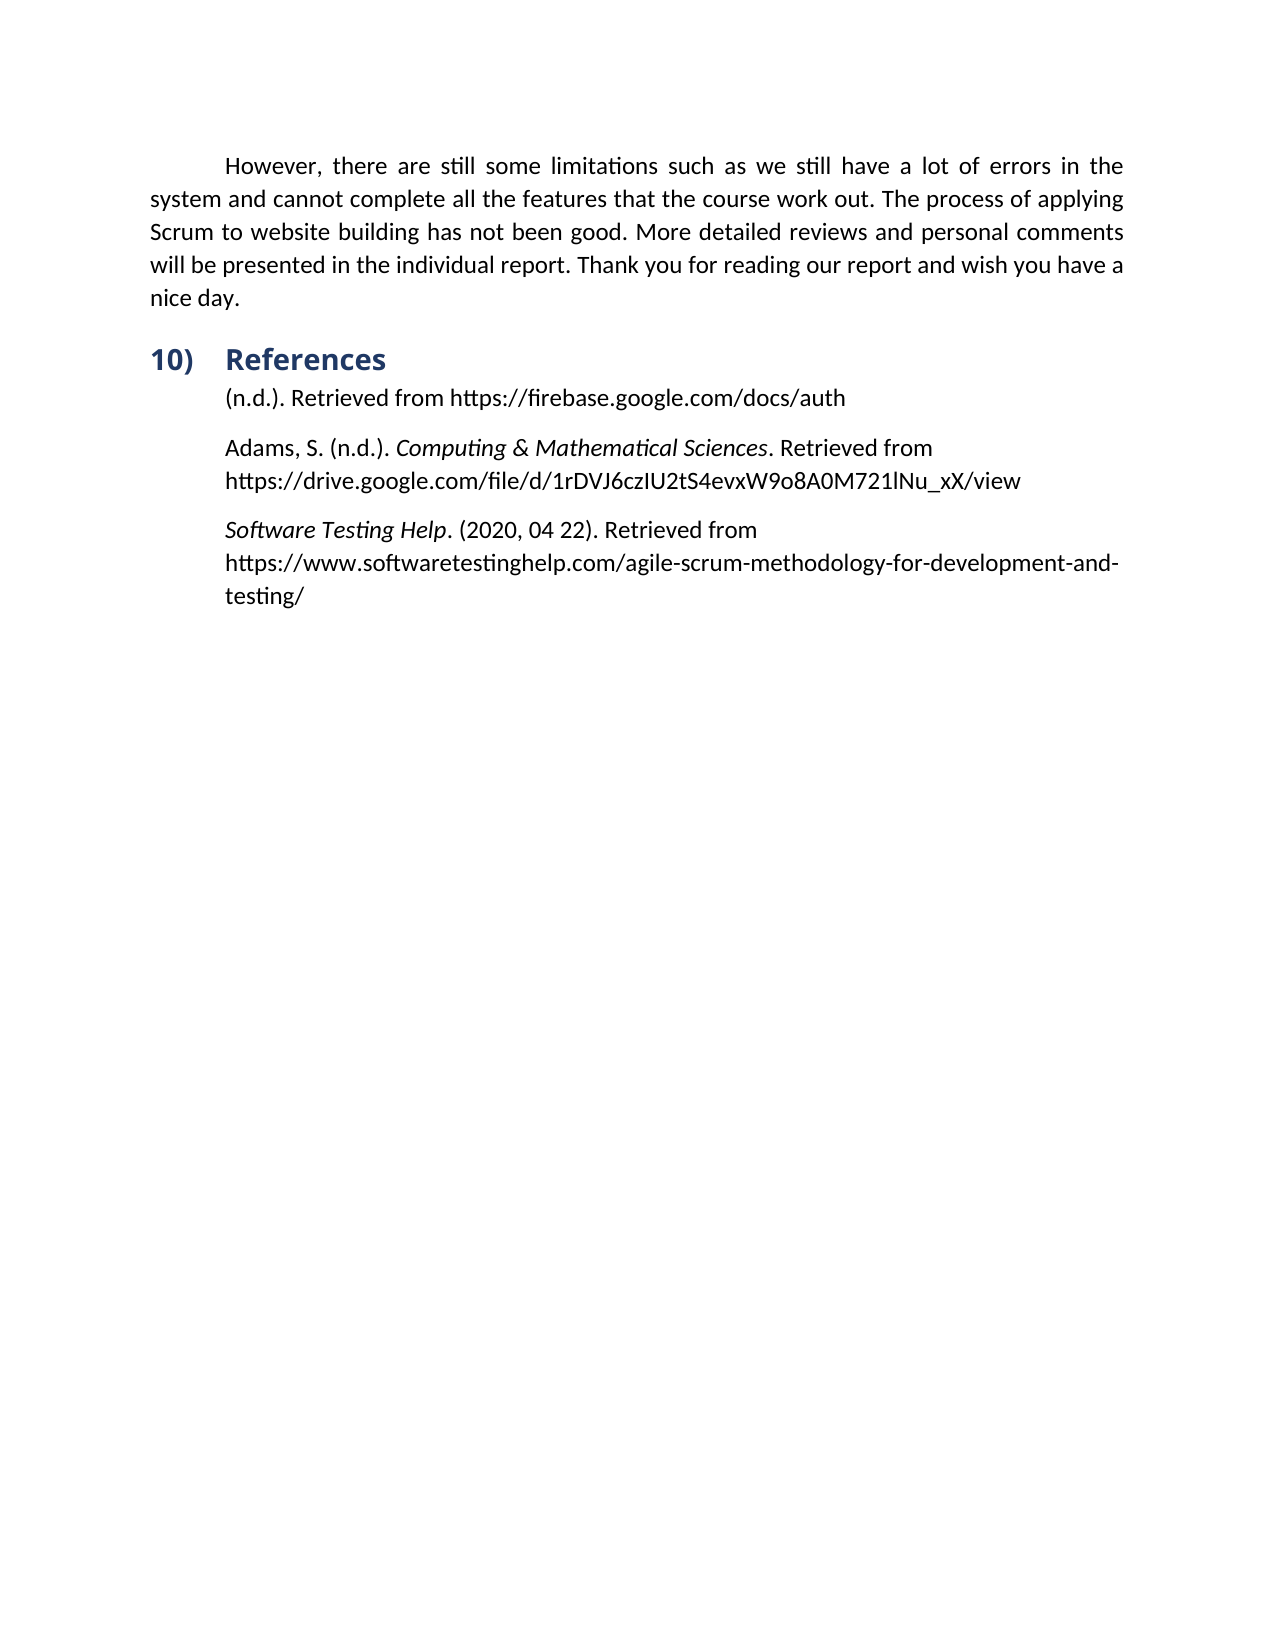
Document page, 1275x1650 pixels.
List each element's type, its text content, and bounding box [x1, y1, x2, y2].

text However, there are still some limitations such as we still have a lot of errors in the system and cannot complete all the features that the course work out. The process of applying Scrum to website building has not been good. More detailed reviews and personal comments will be presented in the individual report. Thank you for reading our report and wish you have a nice day. [150, 150, 1125, 312]
